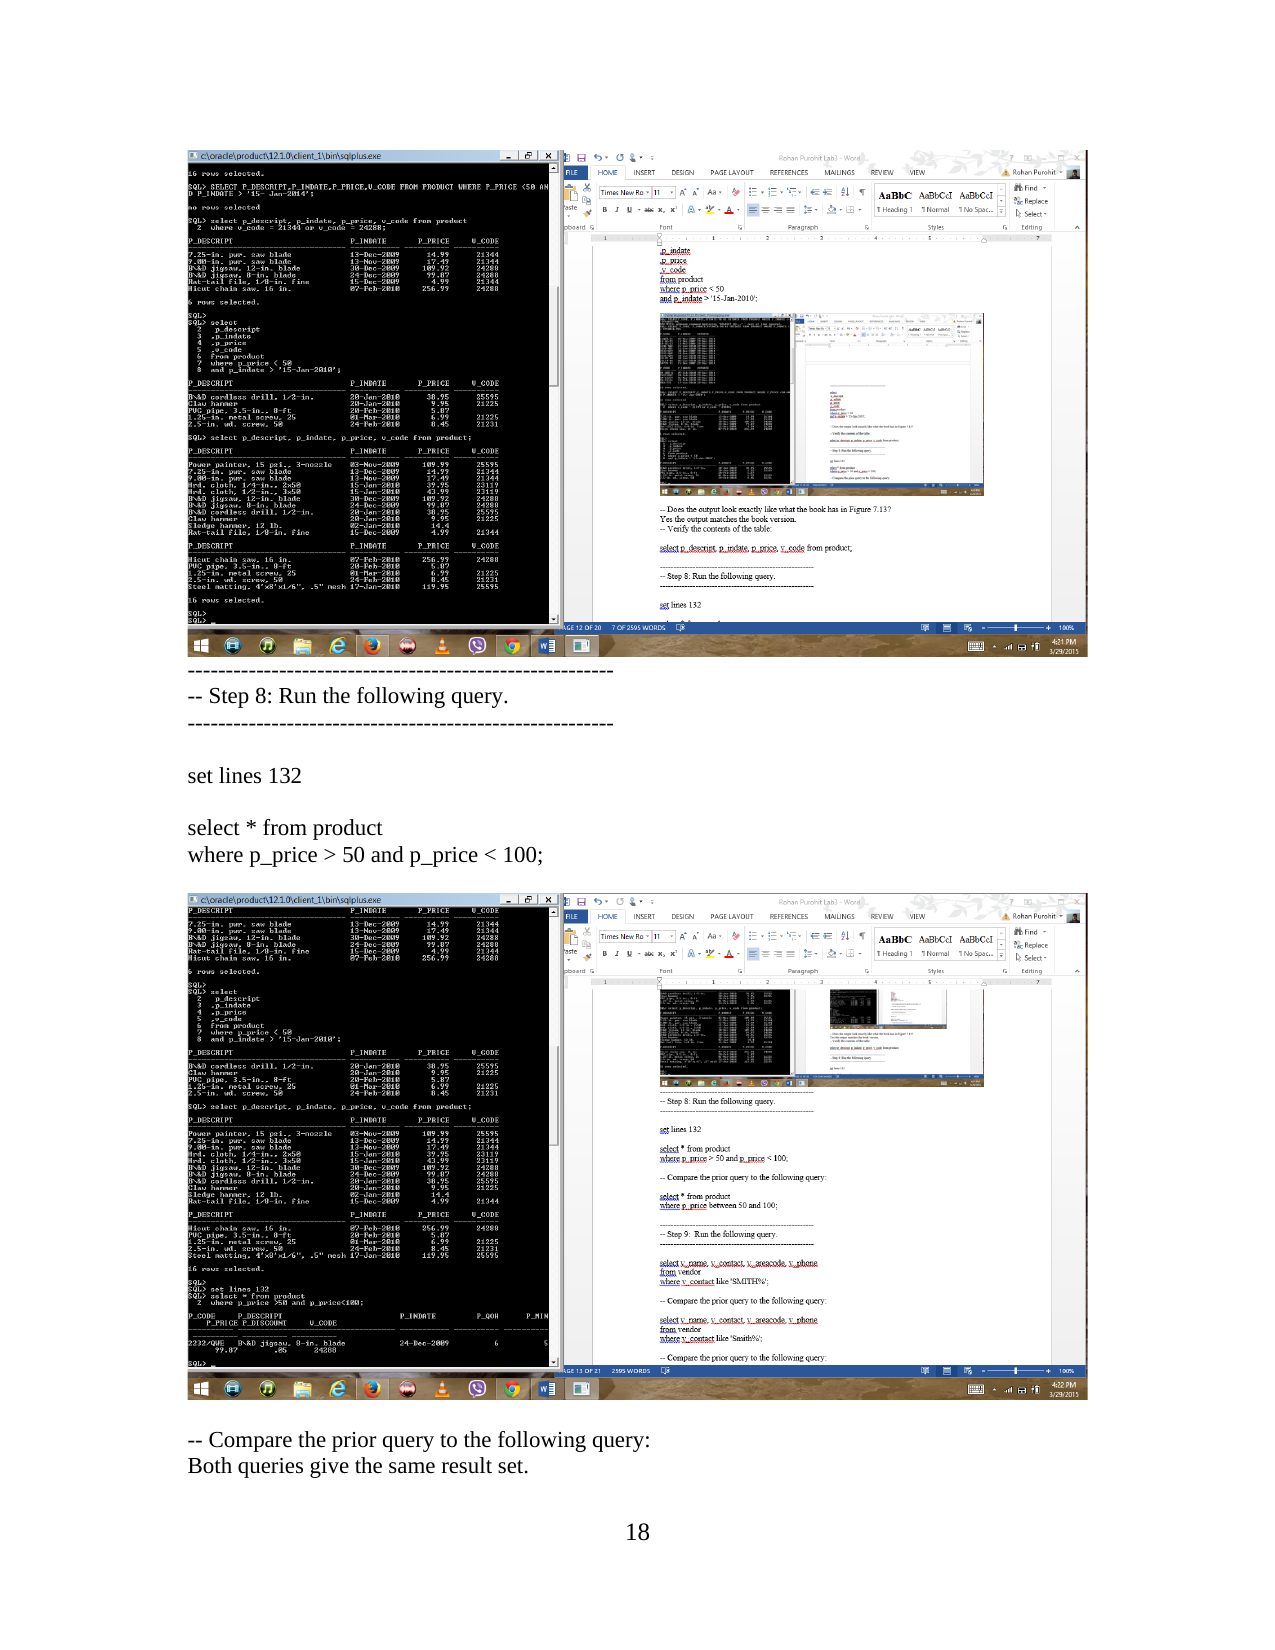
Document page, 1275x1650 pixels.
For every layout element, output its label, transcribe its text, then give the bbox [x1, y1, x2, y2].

text -- Step 8: Run the following query. [187, 683, 1087, 709]
text -------------------------------------------------------- [187, 657, 1087, 683]
picture [187, 150, 1088, 657]
picture [187, 893, 1088, 1400]
text where p_price > 50 and p_price < 100; [187, 841, 1087, 867]
text -------------------------------------------------------- [187, 709, 1087, 735]
text -- Compare the prior query to the following query: [187, 1426, 1087, 1452]
text select * from product [187, 814, 1087, 841]
text set lines 132 [187, 762, 1087, 788]
text Both queries give the same result set. [187, 1452, 1087, 1479]
